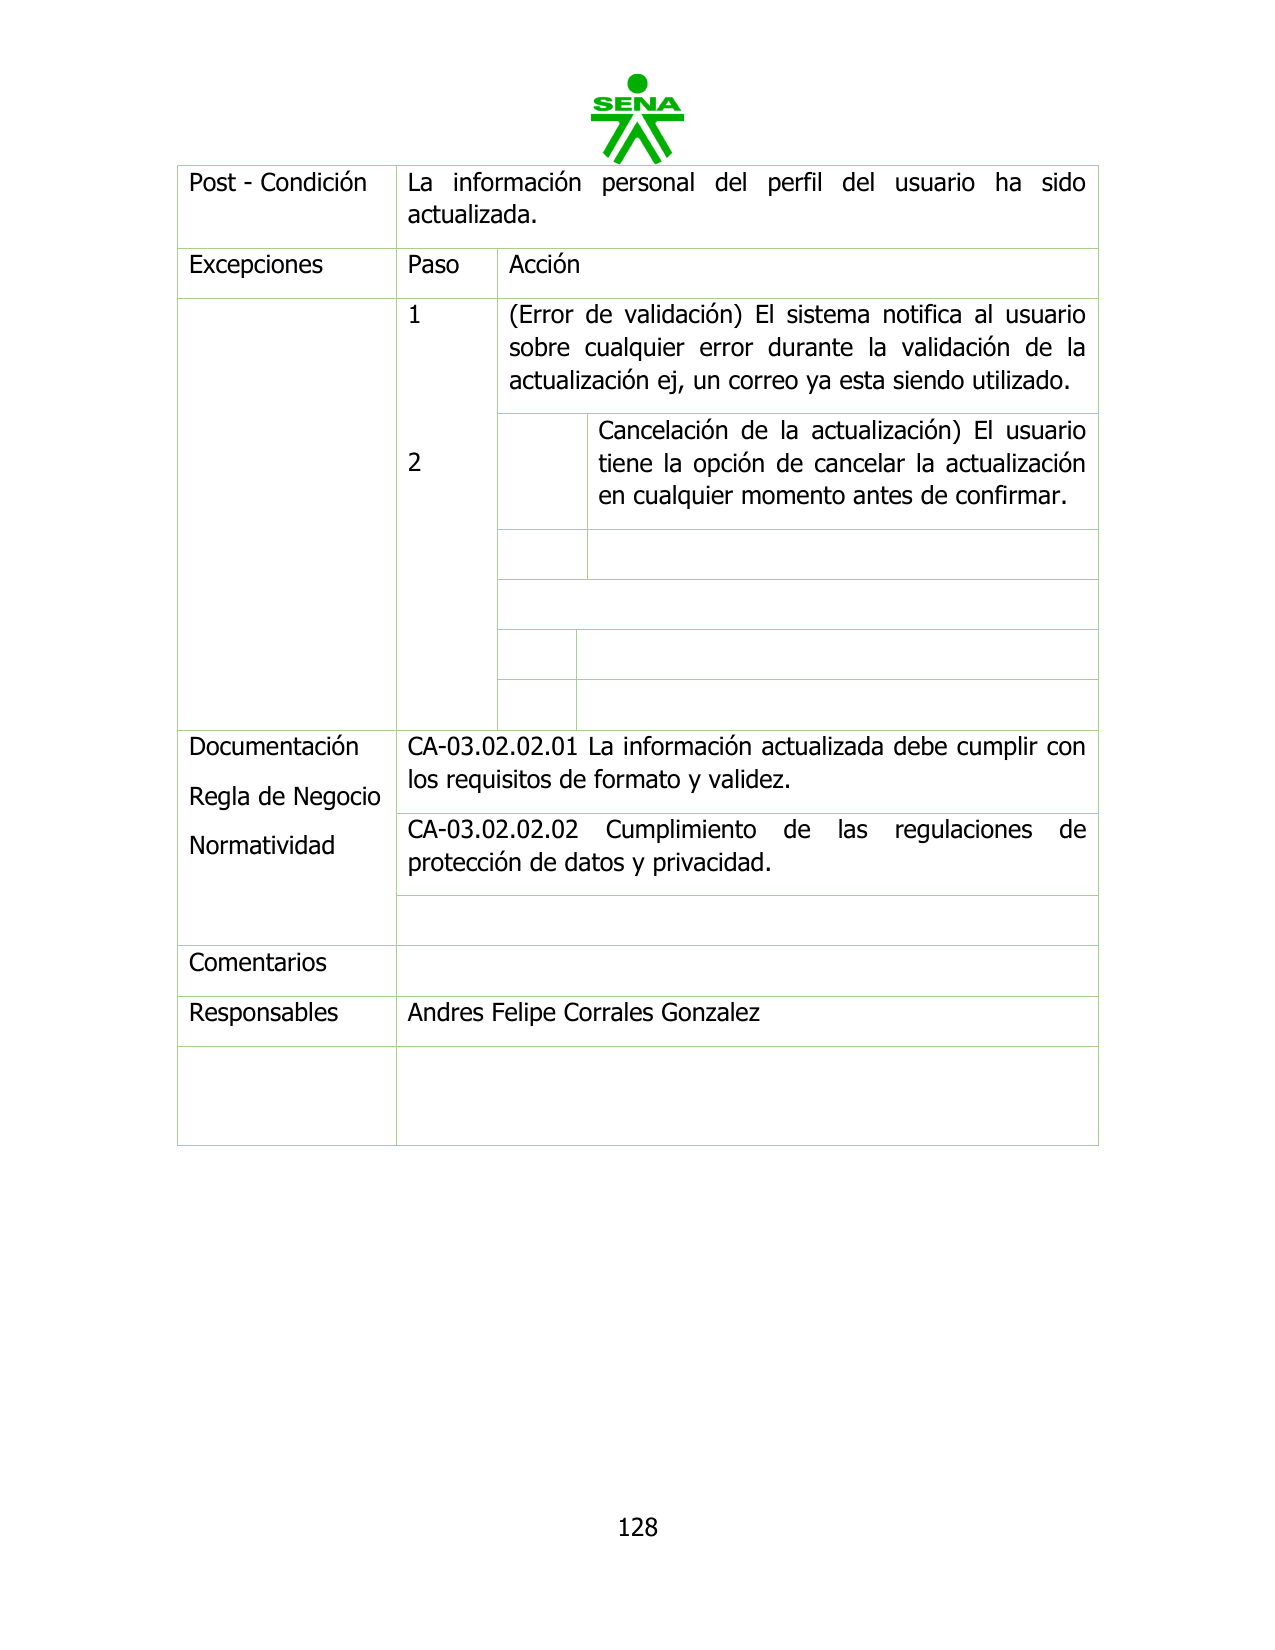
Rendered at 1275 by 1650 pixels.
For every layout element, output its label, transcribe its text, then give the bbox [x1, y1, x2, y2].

table_cell Andres Felipe Corrales Gonzalez [397, 997, 1098, 1046]
table_cell Post - Condición [178, 166, 396, 248]
table_cell Acción [498, 249, 1098, 298]
table_cell CA-03.02.02.01 La información actualizada debe cumplir con los requisitos de formato y validez. [397, 731, 1098, 812]
table_cell (Error de validación) El sistema notifica al usuario sobre cualquier error durante la validación de la actualización ej, un correo ya esta siendo utilizado. [498, 299, 1098, 413]
table_cell [498, 630, 576, 679]
table_cell [498, 414, 587, 529]
table_cell 1 2 [397, 299, 497, 729]
table_cell [178, 1047, 396, 1145]
table_cell Responsables [178, 997, 396, 1046]
table_cell [397, 896, 1098, 945]
picture [591, 73, 685, 165]
table_cell [588, 530, 1098, 579]
table_cell Comentarios [178, 946, 396, 996]
table_cell Cancelación de la actualización) El usuario tiene la opción de cancelar la actualización en cualquier momento antes de confirmar. [588, 414, 1098, 529]
table_cell [498, 680, 576, 729]
table_cell [397, 946, 1098, 996]
table_cell [577, 680, 1098, 729]
table_cell Documentación Regla de Negocio Normatividad [178, 731, 396, 945]
table_cell La información personal del perfil del usuario ha sido actualizada. [397, 166, 1098, 248]
table_cell CA-03.02.02.02 Cumplimiento de las regulaciones de protección de datos y privacidad. [397, 814, 1098, 895]
table_cell [397, 1047, 1098, 1145]
table_cell Paso [397, 249, 497, 298]
table_cell [498, 580, 1098, 629]
table_cell Excepciones [178, 249, 396, 298]
table_cell [178, 299, 396, 729]
table_cell [498, 530, 587, 579]
table_cell [577, 630, 1098, 679]
